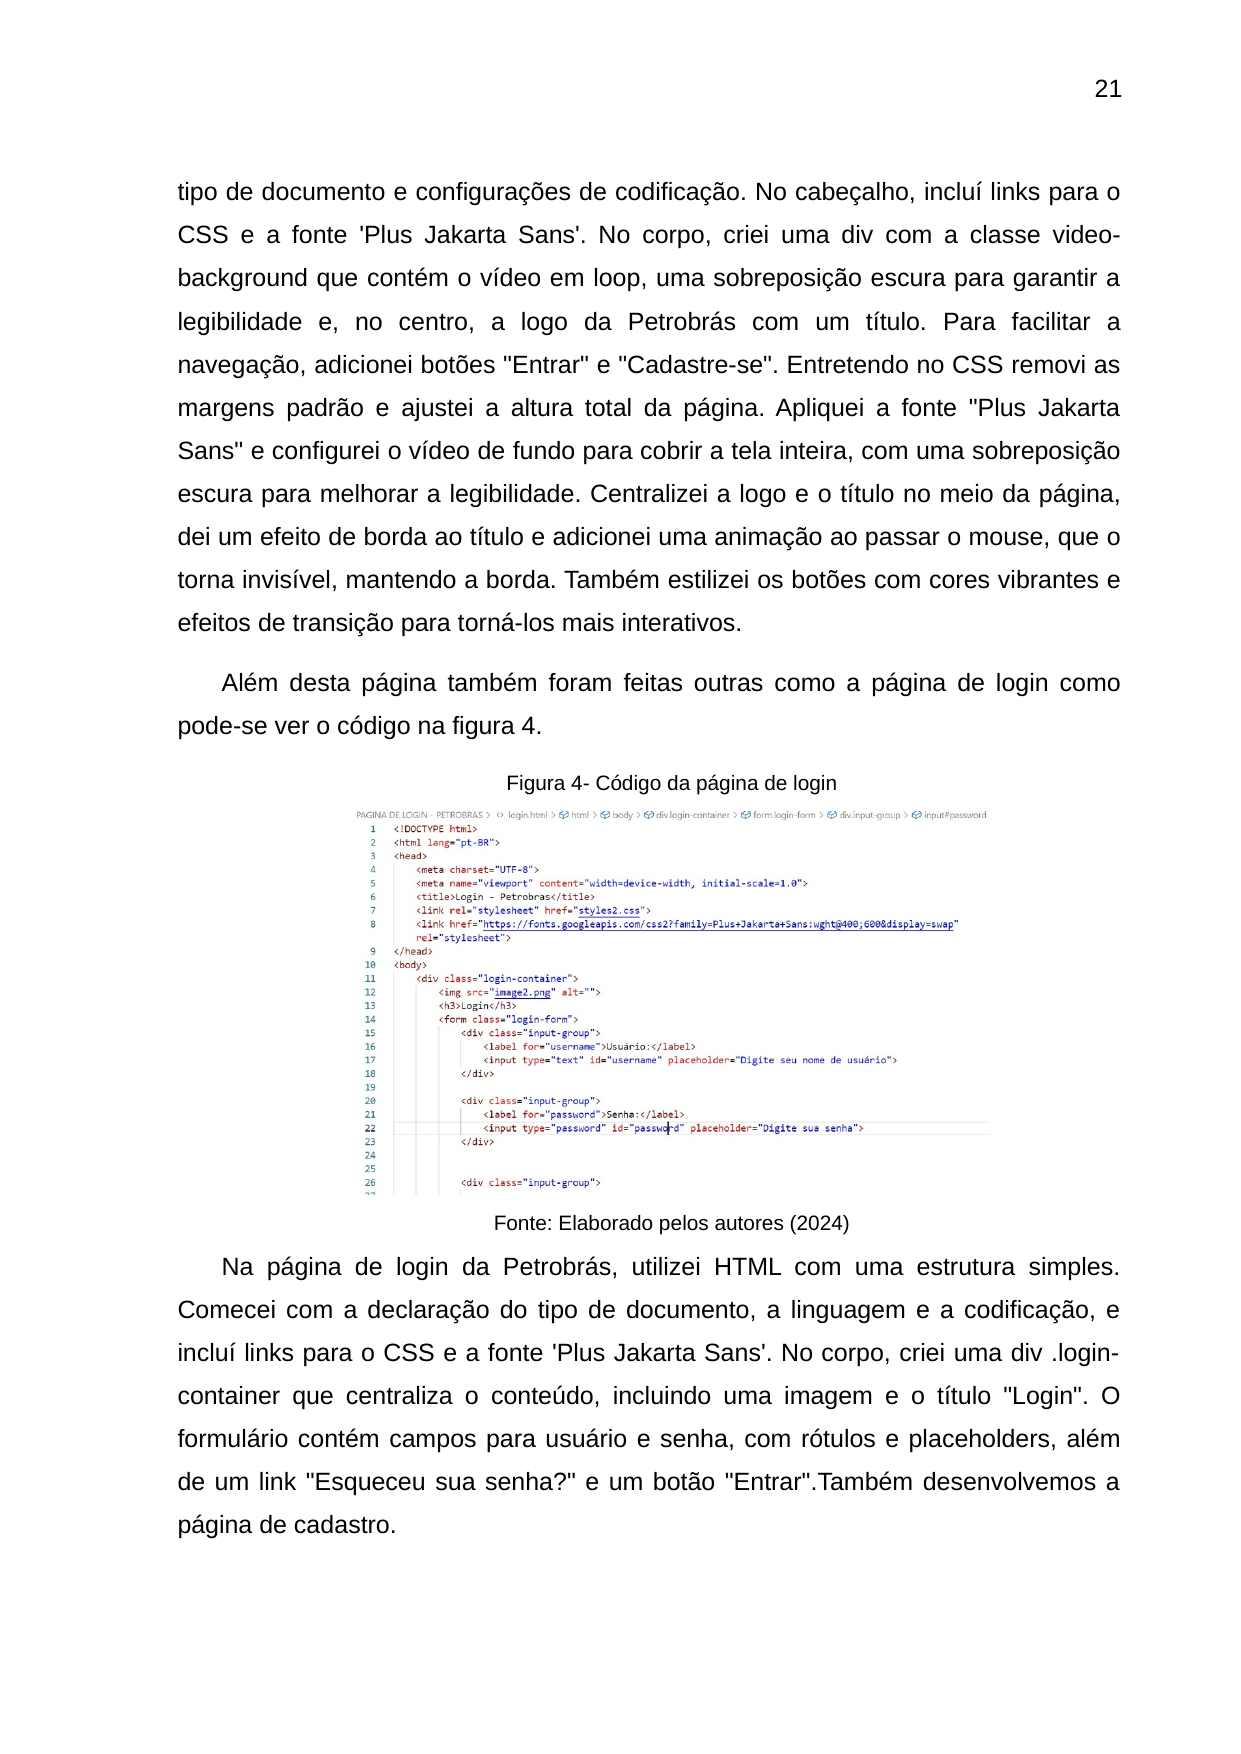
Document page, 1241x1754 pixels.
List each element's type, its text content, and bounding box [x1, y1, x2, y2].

picture [353, 811, 991, 1195]
text Na página de login da Petrobrás, utilizei HTML com uma estrutura simples. Comecei com a declaração do tipo de documento, a linguagem e a codificação, e incluí links para o CSS e a fonte 'Plus Jakarta Sans'. No corpo, criei uma div .login-container que centraliza o conteúdo, incluindo uma imagem e o título "Login". O formulário contém campos para usuário e senha, com rótulos e placeholders, além de um link "Esqueceu sua senha?" e um botão "Entrar".Também desenvolvemos a página de cadastro. [177, 1252, 1122, 1539]
text Figura 4- Código da página de login [221, 771, 1122, 795]
text Fonte: Elaborado pelos autores (2024) [221, 1211, 1122, 1235]
text Além desta página também foram feitas outras como a página de login como pode-se ver o código na figura 4. [177, 668, 1122, 740]
